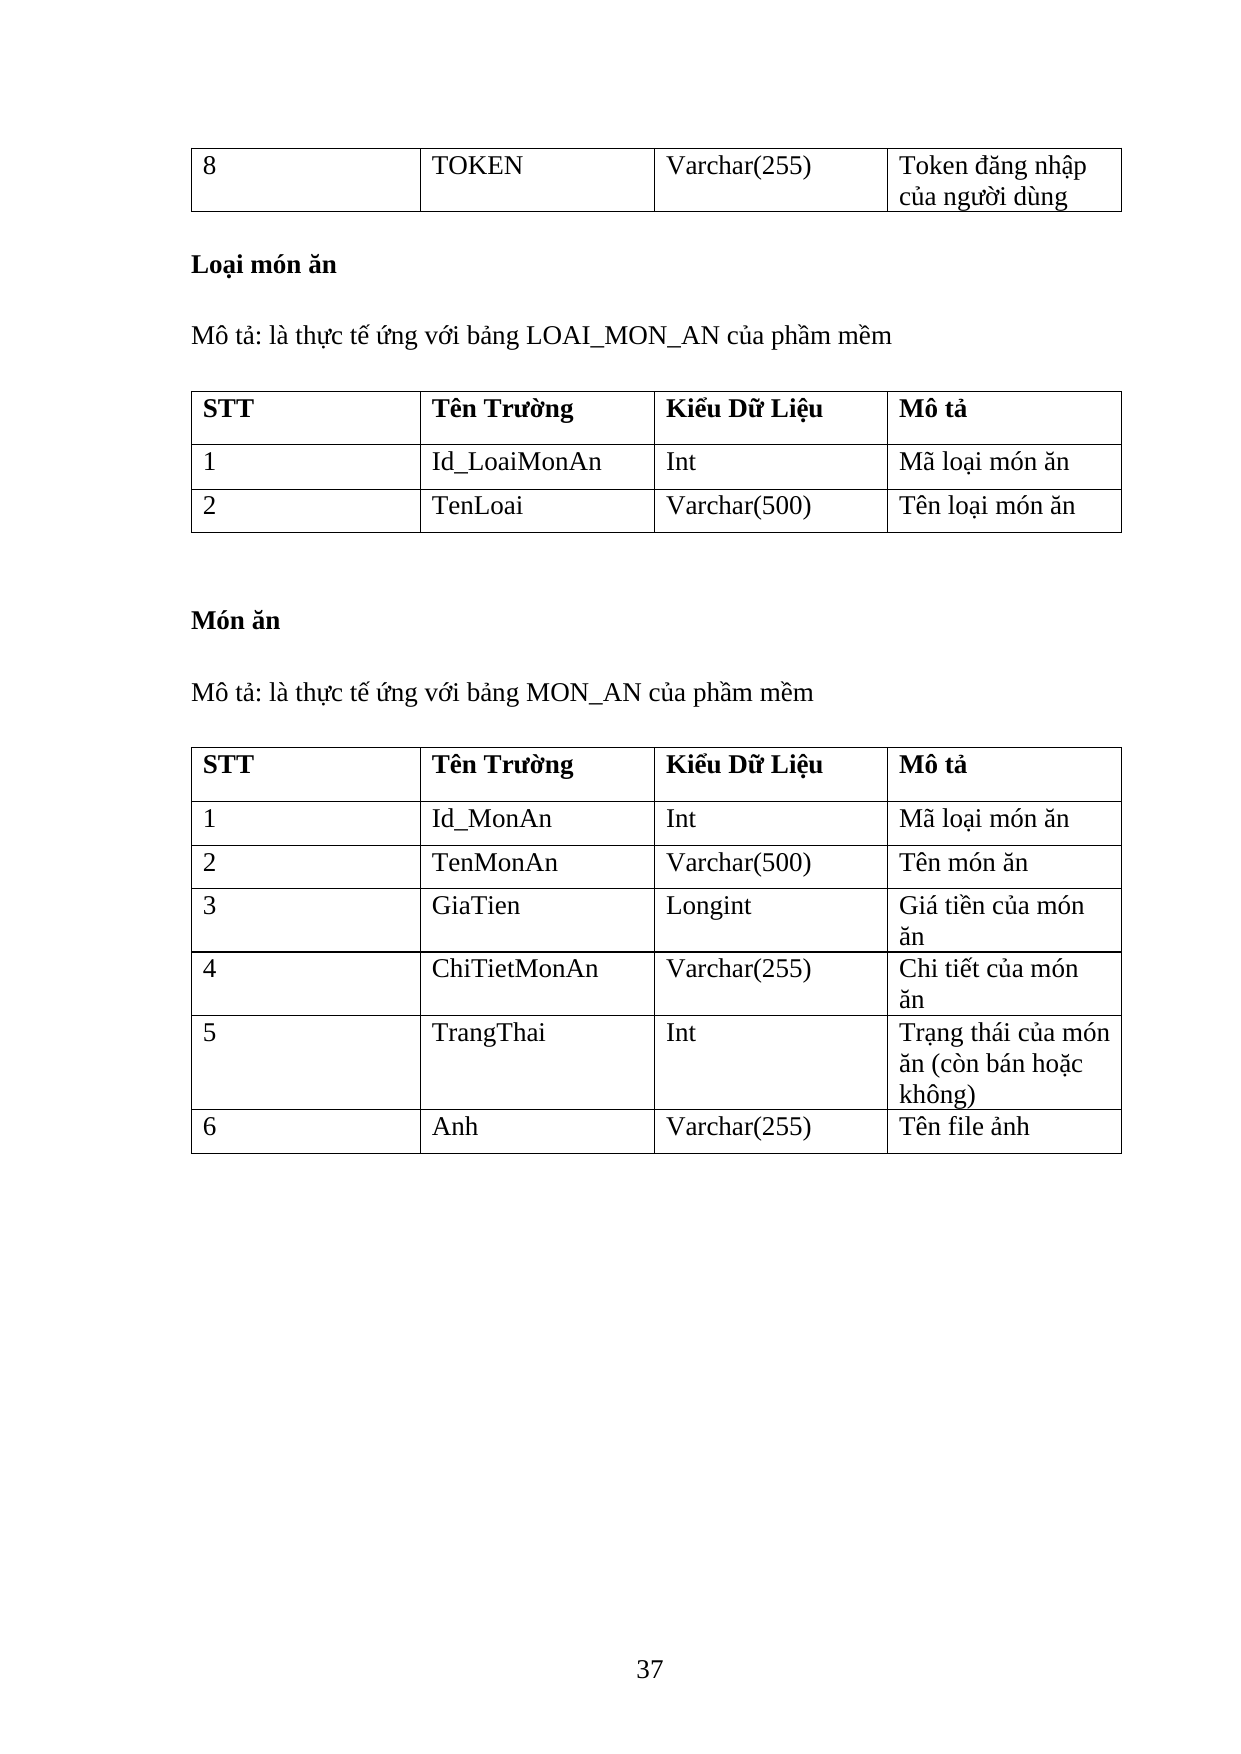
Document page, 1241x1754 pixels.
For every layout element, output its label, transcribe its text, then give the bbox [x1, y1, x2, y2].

table_cell Int [655, 802, 887, 845]
table_cell Token đăng nhập của người dùng [888, 149, 1121, 211]
table_cell TOKEN [421, 149, 654, 211]
table_cell Chi tiết của món ăn [888, 953, 1121, 1015]
table_header STT [192, 392, 420, 444]
table_cell 3 [192, 889, 420, 951]
table_header Mô tả [888, 392, 1121, 444]
table_cell Varchar(500) [655, 846, 887, 888]
table_cell TenMonAn [421, 846, 654, 888]
table_cell Mã loại món ăn [888, 802, 1121, 845]
table_cell Varchar(255) [655, 149, 887, 211]
text Mô tả: là thực tế ứng với bảng MON_AN của phầm mềm [191, 676, 1122, 707]
text Loại món ăn [191, 248, 1122, 279]
table_header Tên Trường [421, 748, 654, 801]
table_cell Varchar(255) [655, 953, 887, 1015]
table_cell Tên loại món ăn [888, 490, 1121, 532]
table_cell Mã loại món ăn [888, 445, 1121, 488]
text Món ăn [191, 604, 1122, 635]
table_header Tên Trường [421, 392, 654, 444]
table_cell 2 [192, 490, 420, 532]
table_cell Longint [655, 889, 887, 951]
table_cell Int [655, 445, 887, 488]
table_cell TrangThai [421, 1016, 654, 1109]
table_cell Id_LoaiMonAn [421, 445, 654, 488]
table_cell Giá tiền của món ăn [888, 889, 1121, 951]
table_cell Int [655, 1016, 887, 1109]
table_cell 1 [192, 802, 420, 845]
text Mô tả: là thực tế ứng với bảng LOAI_MON_AN của phầm mềm [191, 319, 1122, 350]
table_cell GiaTien [421, 889, 654, 951]
table_cell 5 [192, 1016, 420, 1109]
table_header Kiểu Dữ Liệu [655, 748, 887, 801]
table_cell TenLoai [421, 490, 654, 532]
table_header Kiểu Dữ Liệu [655, 392, 887, 444]
table_cell ChiTietMonAn [421, 953, 654, 1015]
table_cell 1 [192, 445, 420, 488]
table_cell Tên món ăn [888, 846, 1121, 888]
table_cell 2 [192, 846, 420, 888]
table_cell Trạng thái của món ăn (còn bán hoặc không) [888, 1016, 1121, 1109]
table_header Mô tả [888, 748, 1121, 801]
table_cell Id_MonAn [421, 802, 654, 845]
table_cell Anh [421, 1110, 654, 1152]
table_cell Tên file ảnh [888, 1110, 1121, 1152]
table_cell 6 [192, 1110, 420, 1152]
table_header STT [192, 748, 420, 801]
table_cell 4 [192, 953, 420, 1015]
table_cell Varchar(500) [655, 490, 887, 532]
table_cell 8 [192, 149, 420, 211]
table_cell Varchar(255) [655, 1110, 887, 1152]
